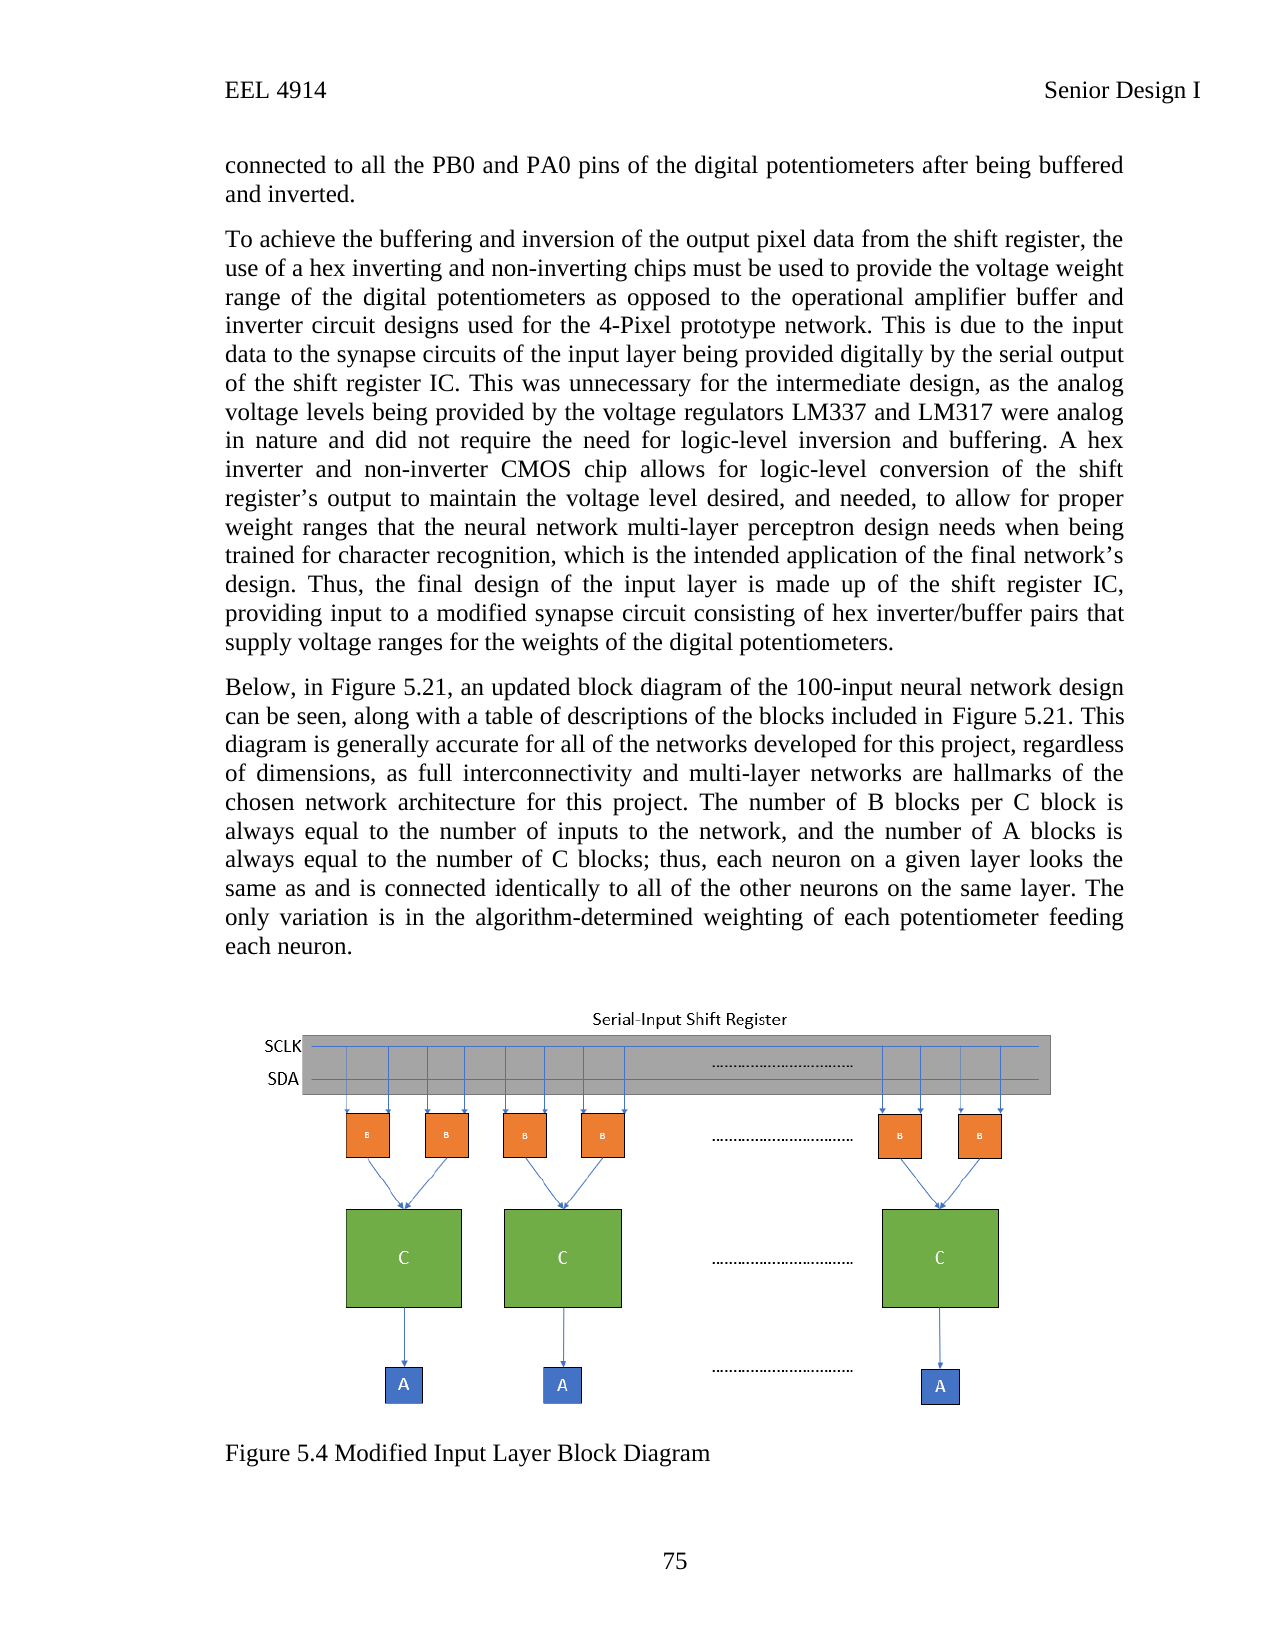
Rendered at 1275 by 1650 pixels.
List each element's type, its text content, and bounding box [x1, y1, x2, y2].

picture [259, 976, 1092, 1422]
text Figure 5.4 Modified Input Layer Block Diagram [225, 1438, 1125, 1467]
text To achieve the buffering and inversion of the output pixel data from the shift register, the use of a hex inverting and non-inverting chips must be used to provide the voltage weight range of the digital potentiometers as opposed to the operational amplifier buffer and inverter circuit designs used for the 4-Pixel prototype network. This is due to the input data to the synapse circuits of the input layer being provided digitally by the serial output of the shift register IC. This was unnecessary for the intermediate design, as the analog voltage levels being provided by the voltage regulators LM337 and LM317 were analog in nature and did not require the need for logic-level inversion and buffering. A hex inverter and non-inverter CMOS chip allows for logic-level conversion of the shift register’s output to maintain the voltage level desired, and needed, to allow for proper weight ranges that the neural network multi-layer perceptron design needs when being trained for character recognition, which is the intended application of the final network’s design. Thus, the final design of the input layer is made up of the shift register IC, providing input to a modified synapse circuit consisting of hex inverter/buffer pairs that supply voltage ranges for the weights of the digital potentiometers. [225, 224, 1125, 655]
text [225, 150, 1125, 207]
